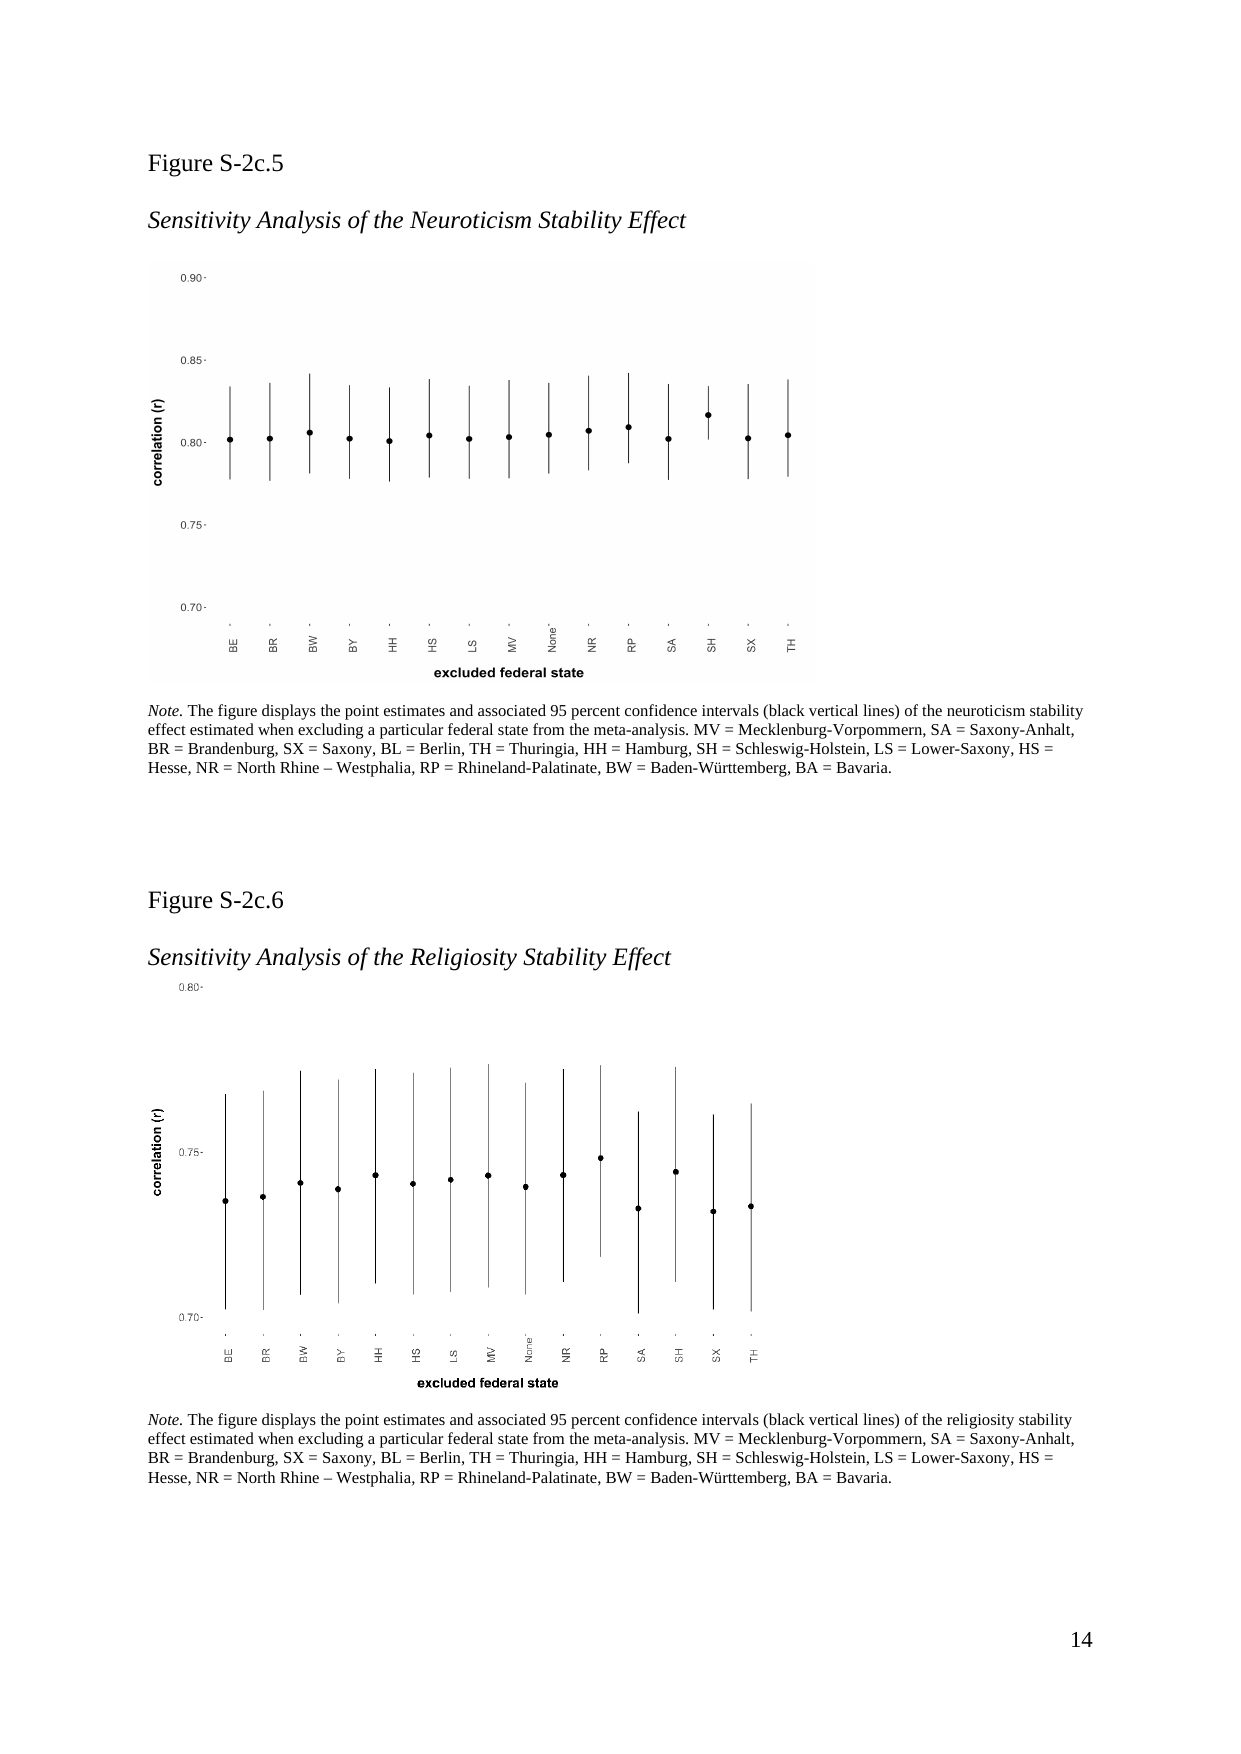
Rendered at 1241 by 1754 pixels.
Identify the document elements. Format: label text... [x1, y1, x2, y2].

text Note. The figure displays the point estimates and associated 95 percent confidence intervals (black vertical lines) of the religiosity stability effect estimated when excluding a particular federal state from the meta-analysis. MV = Mecklenburg-Vorpommern, SA = Saxony-Anhalt, BR = Brandenburg, SX = Saxony, BL = Berlin, TH = Thuringia, HH = Hamburg, SH = Schleswig-Holstein, LS = Lower-Saxony, HS = Hesse, NR = North Rhine – Westphalia, RP = Rhineland-Palatinate, BW = Baden-Württemberg, BA = Bavaria. [148, 1410, 1093, 1487]
text Figure S-2c.5 [148, 148, 1093, 176]
text Note. The figure displays the point estimates and associated 95 percent confidence intervals (black vertical lines) of the neuroticism stability effect estimated when excluding a particular federal state from the meta-analysis. MV = Mecklenburg-Vorpommern, SA = Saxony-Anhalt, BR = Brandenburg, SX = Saxony, BL = Berlin, TH = Thuringia, HH = Hamburg, SH = Schleswig-Holstein, LS = Lower-Saxony, HS = Hesse, NR = North Rhine – Westphalia, RP = Rhineland-Palatinate, BW = Baden-Württemberg, BA = Bavaria. [148, 701, 1093, 777]
text Sensitivity Analysis of the Neuroticism Stability Effect [148, 205, 1093, 234]
picture [147, 262, 816, 684]
text Figure S-2c.6 [148, 885, 1093, 913]
text Sensitivity Analysis of the Religiosity Stability Effect [148, 942, 1093, 971]
picture [147, 971, 777, 1394]
